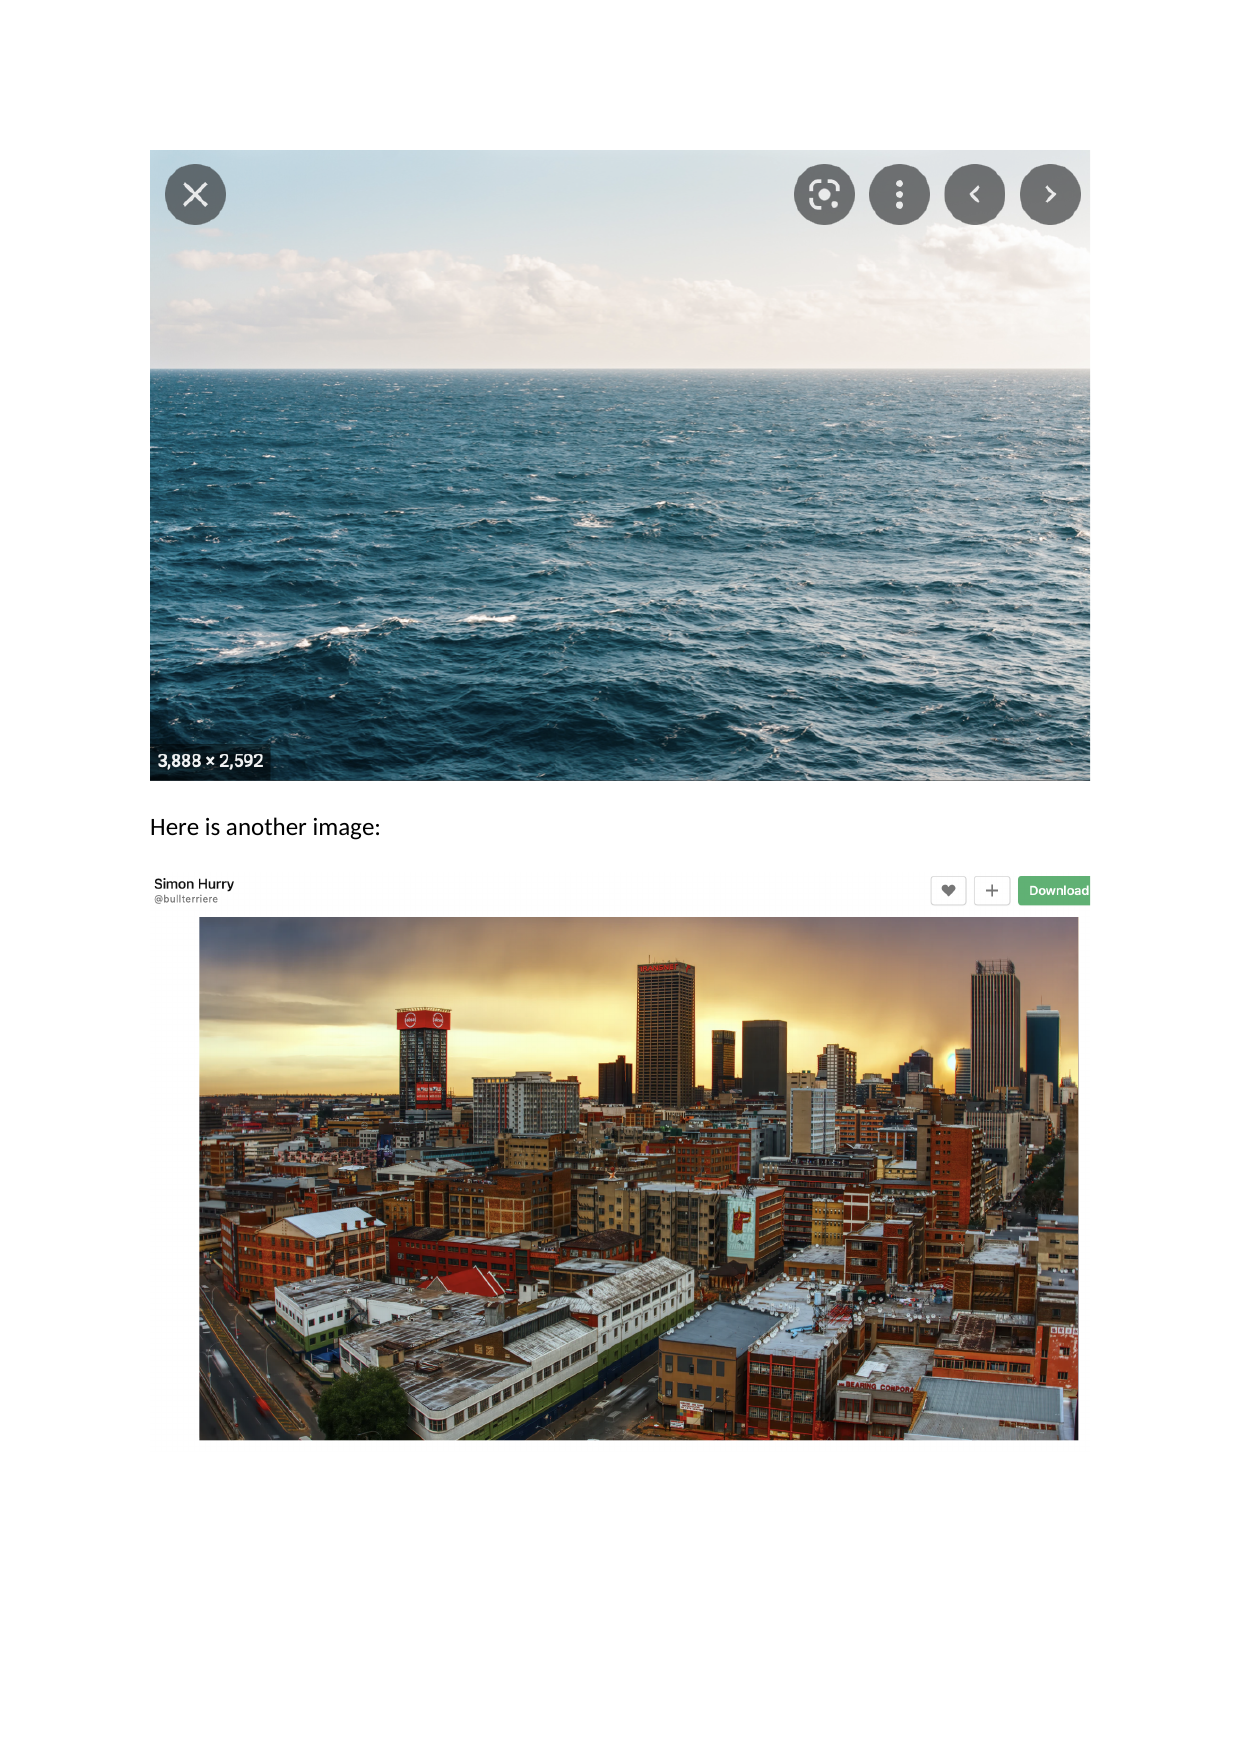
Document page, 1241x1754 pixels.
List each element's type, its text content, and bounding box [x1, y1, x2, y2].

text Here is another image: [150, 811, 1090, 841]
picture [150, 872, 1091, 1452]
picture [150, 150, 1091, 781]
